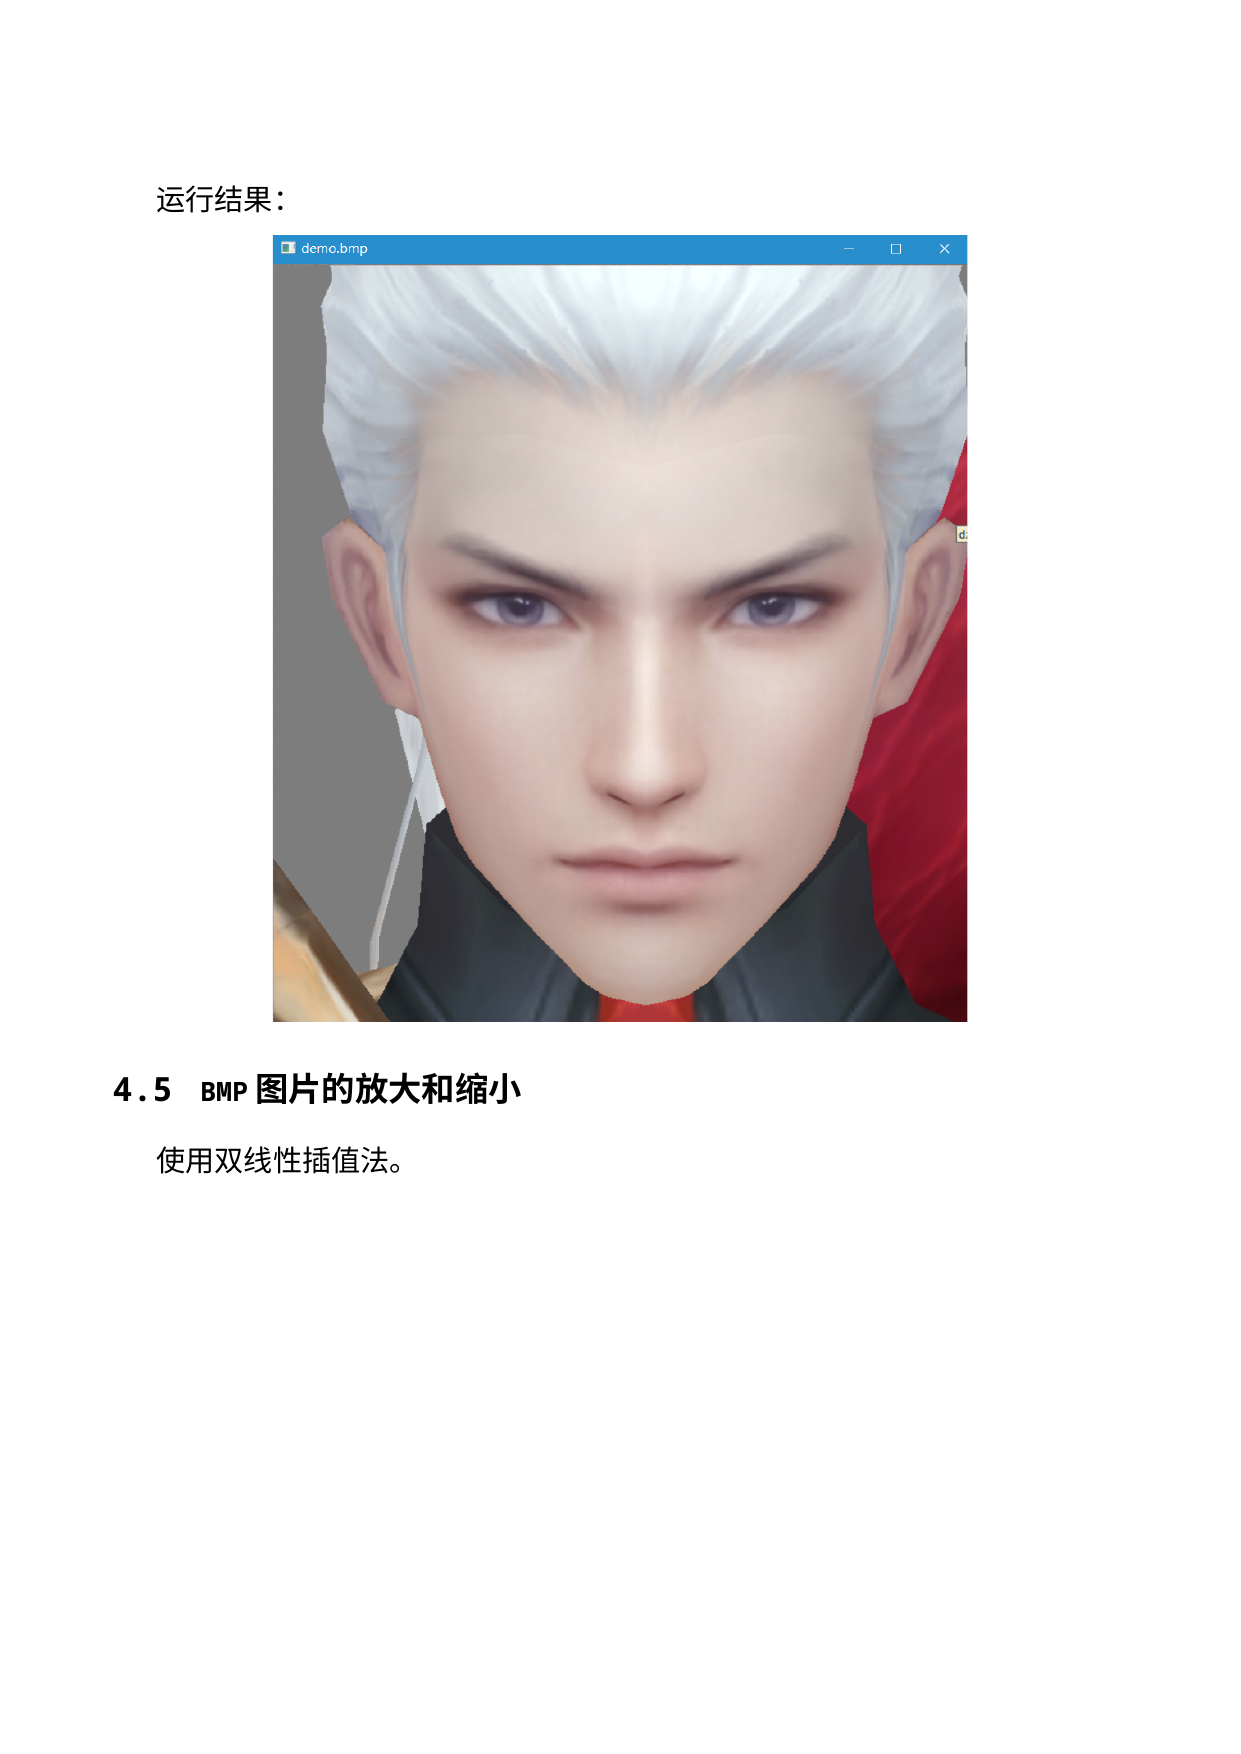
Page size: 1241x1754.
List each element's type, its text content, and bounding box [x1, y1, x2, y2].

text 运行结果： [112, 164, 1128, 232]
subtitle bmp图片的放大和缩小 [112, 1053, 1128, 1121]
picture [272, 235, 968, 1022]
text 使用双线性插值法。 [156, 1125, 1128, 1193]
